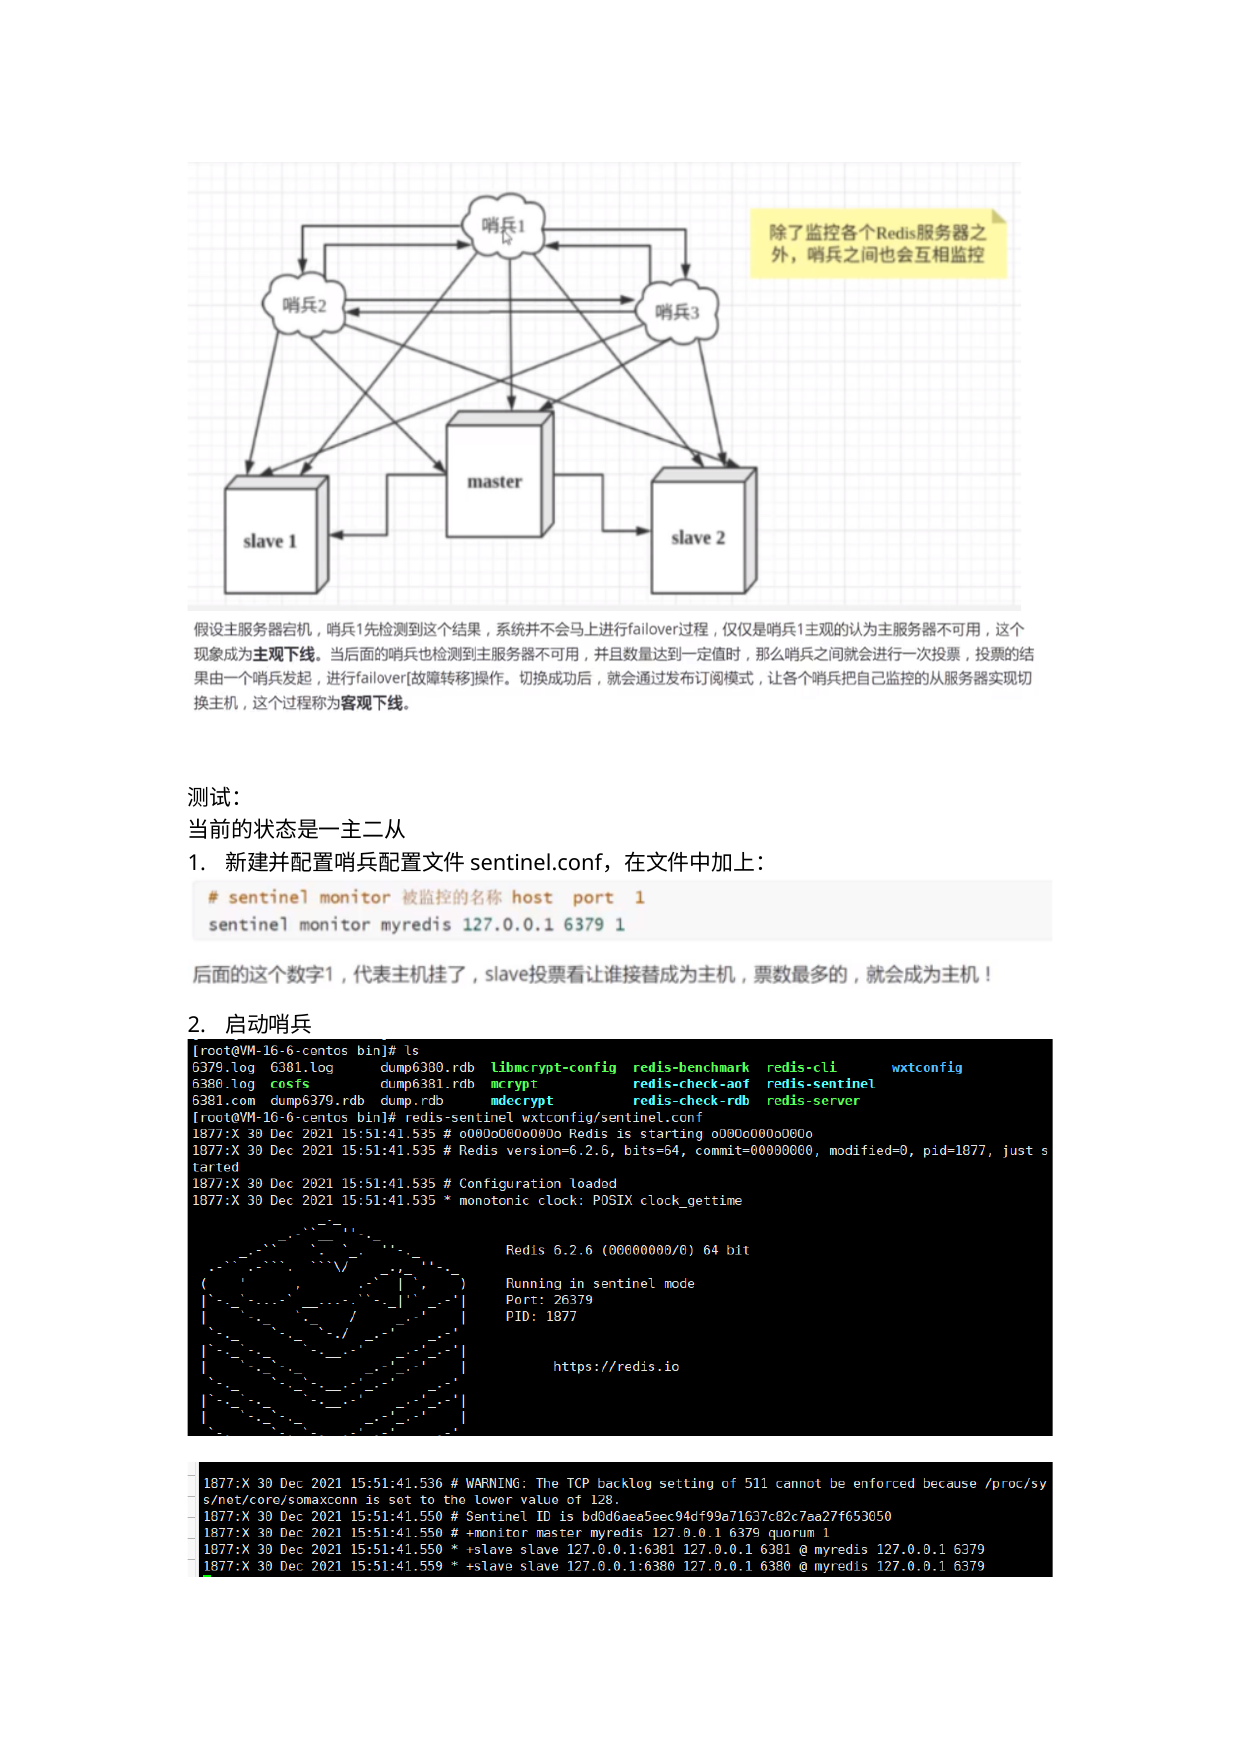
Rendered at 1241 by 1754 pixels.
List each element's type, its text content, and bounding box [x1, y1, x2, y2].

picture [187, 617, 1053, 717]
text 当前的状态是一主二从 [187, 812, 1053, 844]
picture [187, 1462, 1053, 1577]
picture [187, 162, 1022, 611]
list 启动哨兵 [187, 1007, 1053, 1039]
text 测试： [187, 779, 1053, 812]
list 新建并配置哨兵配置文件sentinel.conf，在文件中加上： [187, 844, 1053, 877]
picture [187, 877, 1053, 989]
picture [187, 1039, 1053, 1436]
